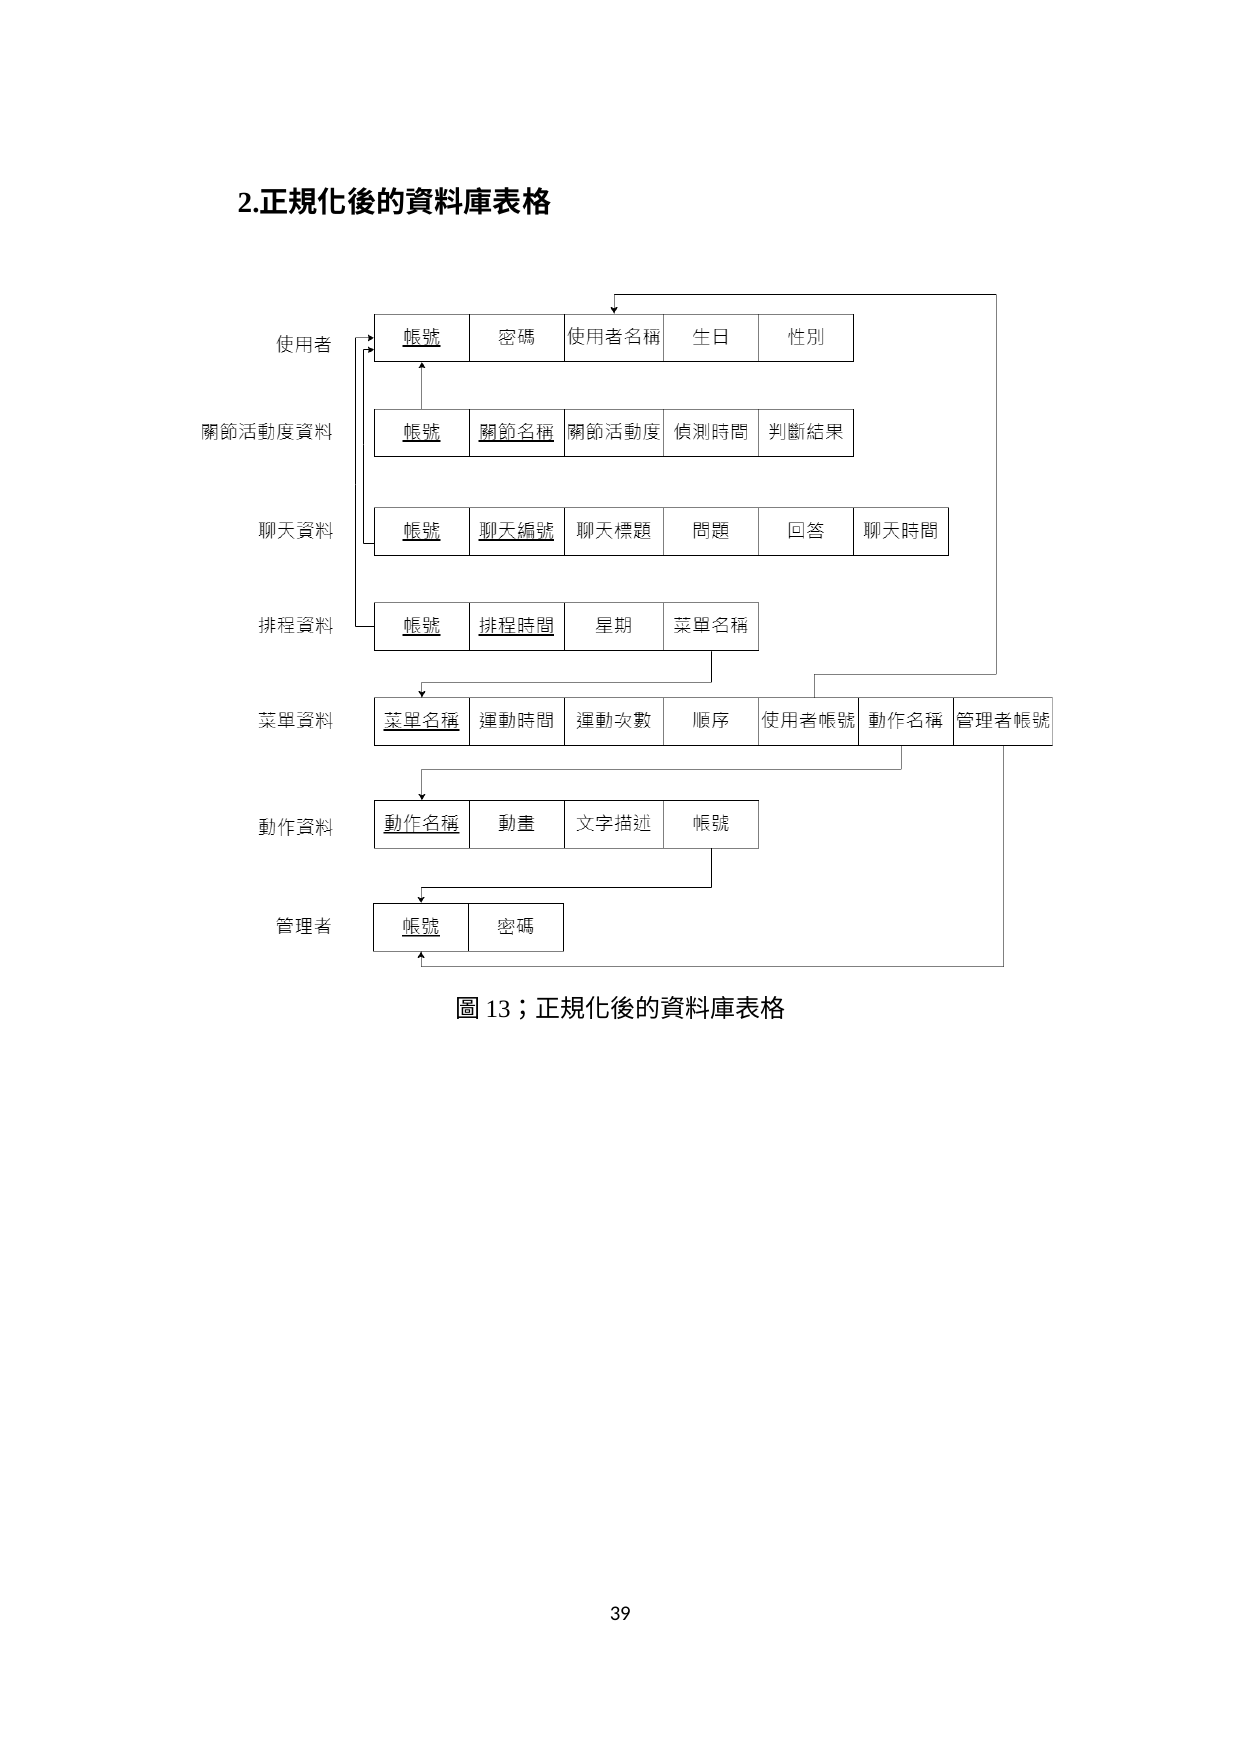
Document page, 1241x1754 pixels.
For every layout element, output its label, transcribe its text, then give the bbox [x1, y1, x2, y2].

picture [187, 288, 1053, 974]
text 圖 13；正規化後的資料庫表格 [187, 987, 1053, 1025]
text 2.正規化後的資料庫表格 [187, 162, 1053, 237]
